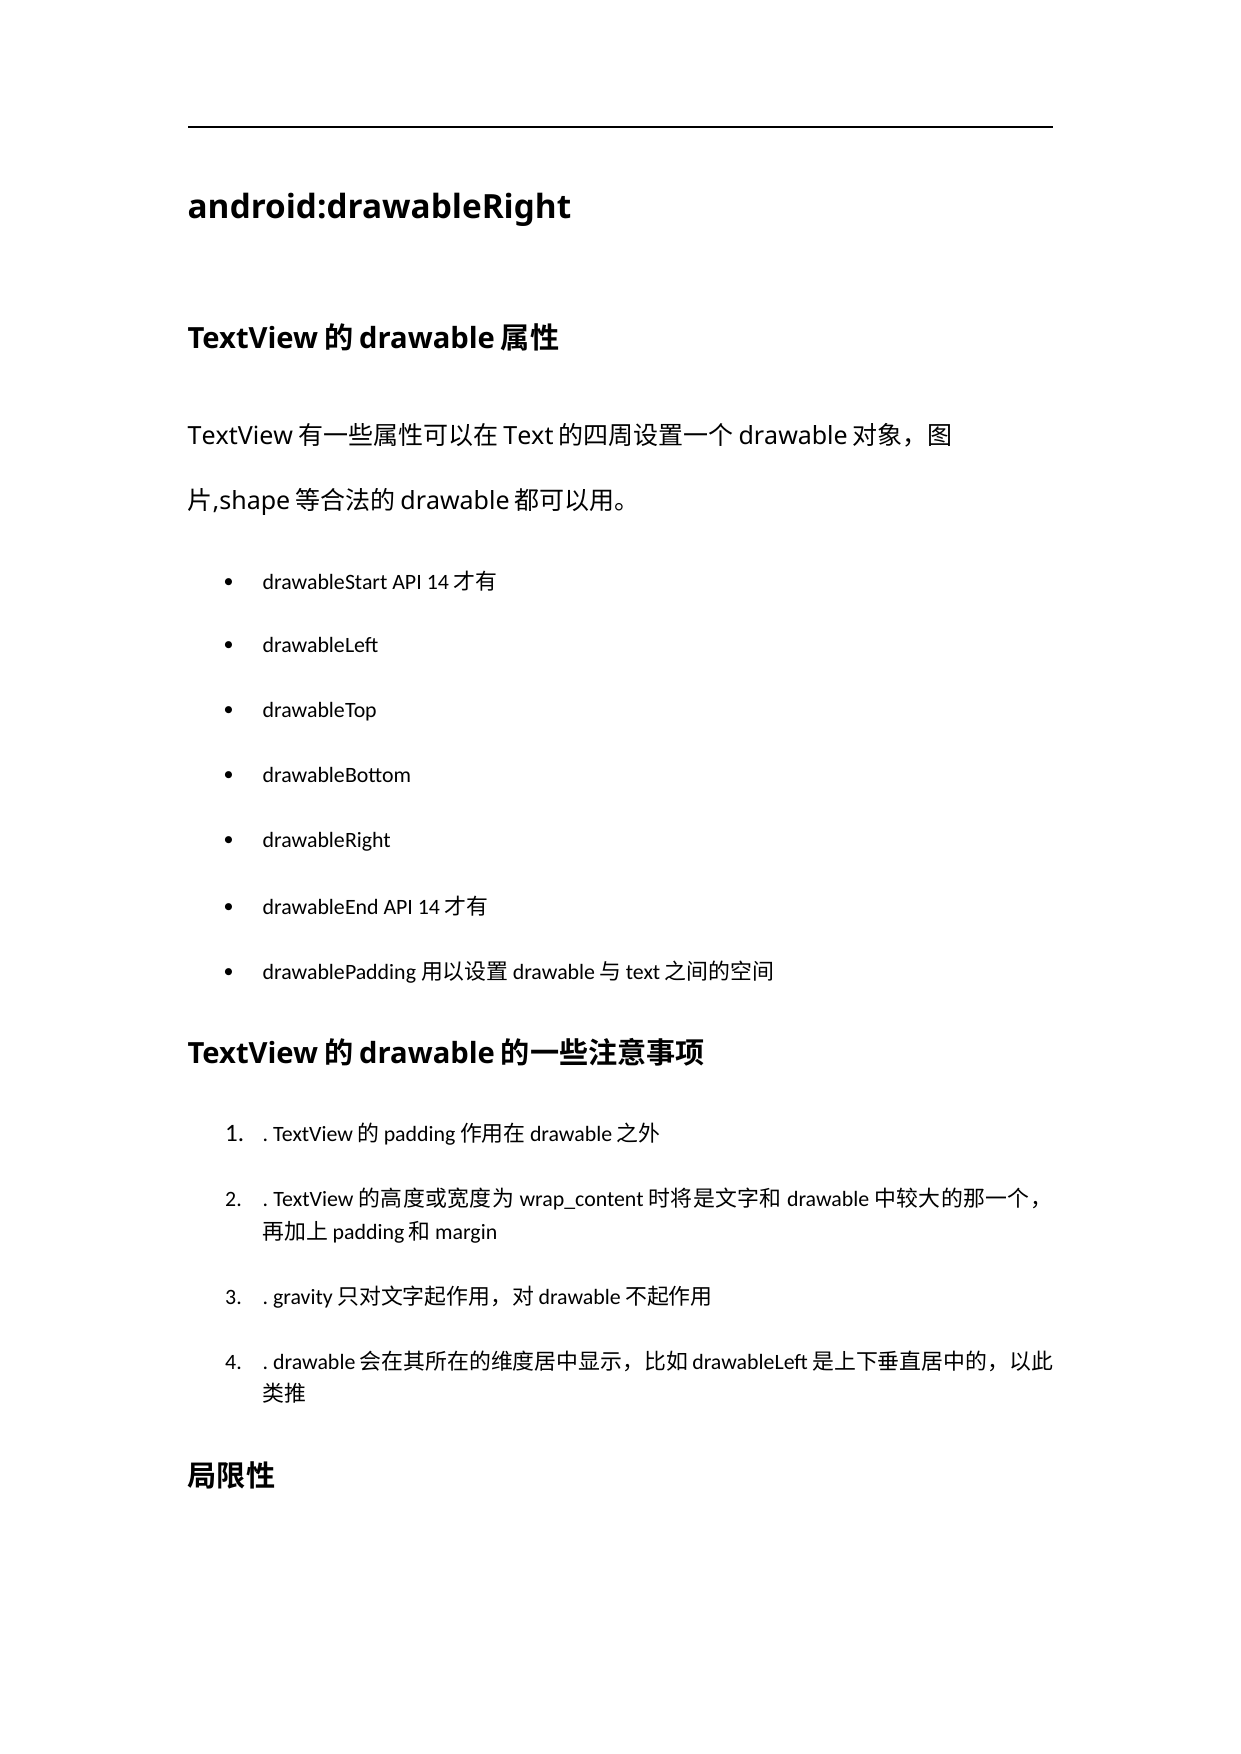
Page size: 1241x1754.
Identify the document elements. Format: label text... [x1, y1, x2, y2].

list . TextView的高度或宽度为wrap_content时将是文字和drawable中较大的那一个，再加上padding和margin [225, 1181, 1053, 1246]
text TextView有一些属性可以在Text的四周设置一个drawable对象，图片,shape等合法的drawable都可以用。 [187, 401, 1053, 531]
list drawableLeft [225, 628, 1053, 661]
list drawableTop [225, 693, 1053, 726]
list . drawable会在其所在的维度居中显示，比如drawableLeft是上下垂直居中的，以此类推 [225, 1343, 1053, 1408]
text TextView的drawable属性 [187, 303, 1053, 368]
list . TextView的padding作用在drawable之外 [225, 1116, 1053, 1148]
list drawableRight [225, 823, 1053, 856]
list drawableBottom [225, 758, 1053, 791]
list drawablePadding 用以设置drawable与text之间的空间 [225, 953, 1053, 986]
subtitle android:drawableRight [187, 173, 1053, 238]
list drawableStart API 14才有 [225, 563, 1053, 596]
text TextView的drawable的一些注意事项 [187, 1018, 1053, 1083]
text 局限性 [187, 1441, 1053, 1506]
list . gravity只对文字起作用，对drawable不起作用 [225, 1278, 1053, 1311]
list drawableEnd API 14才有 [225, 888, 1053, 921]
